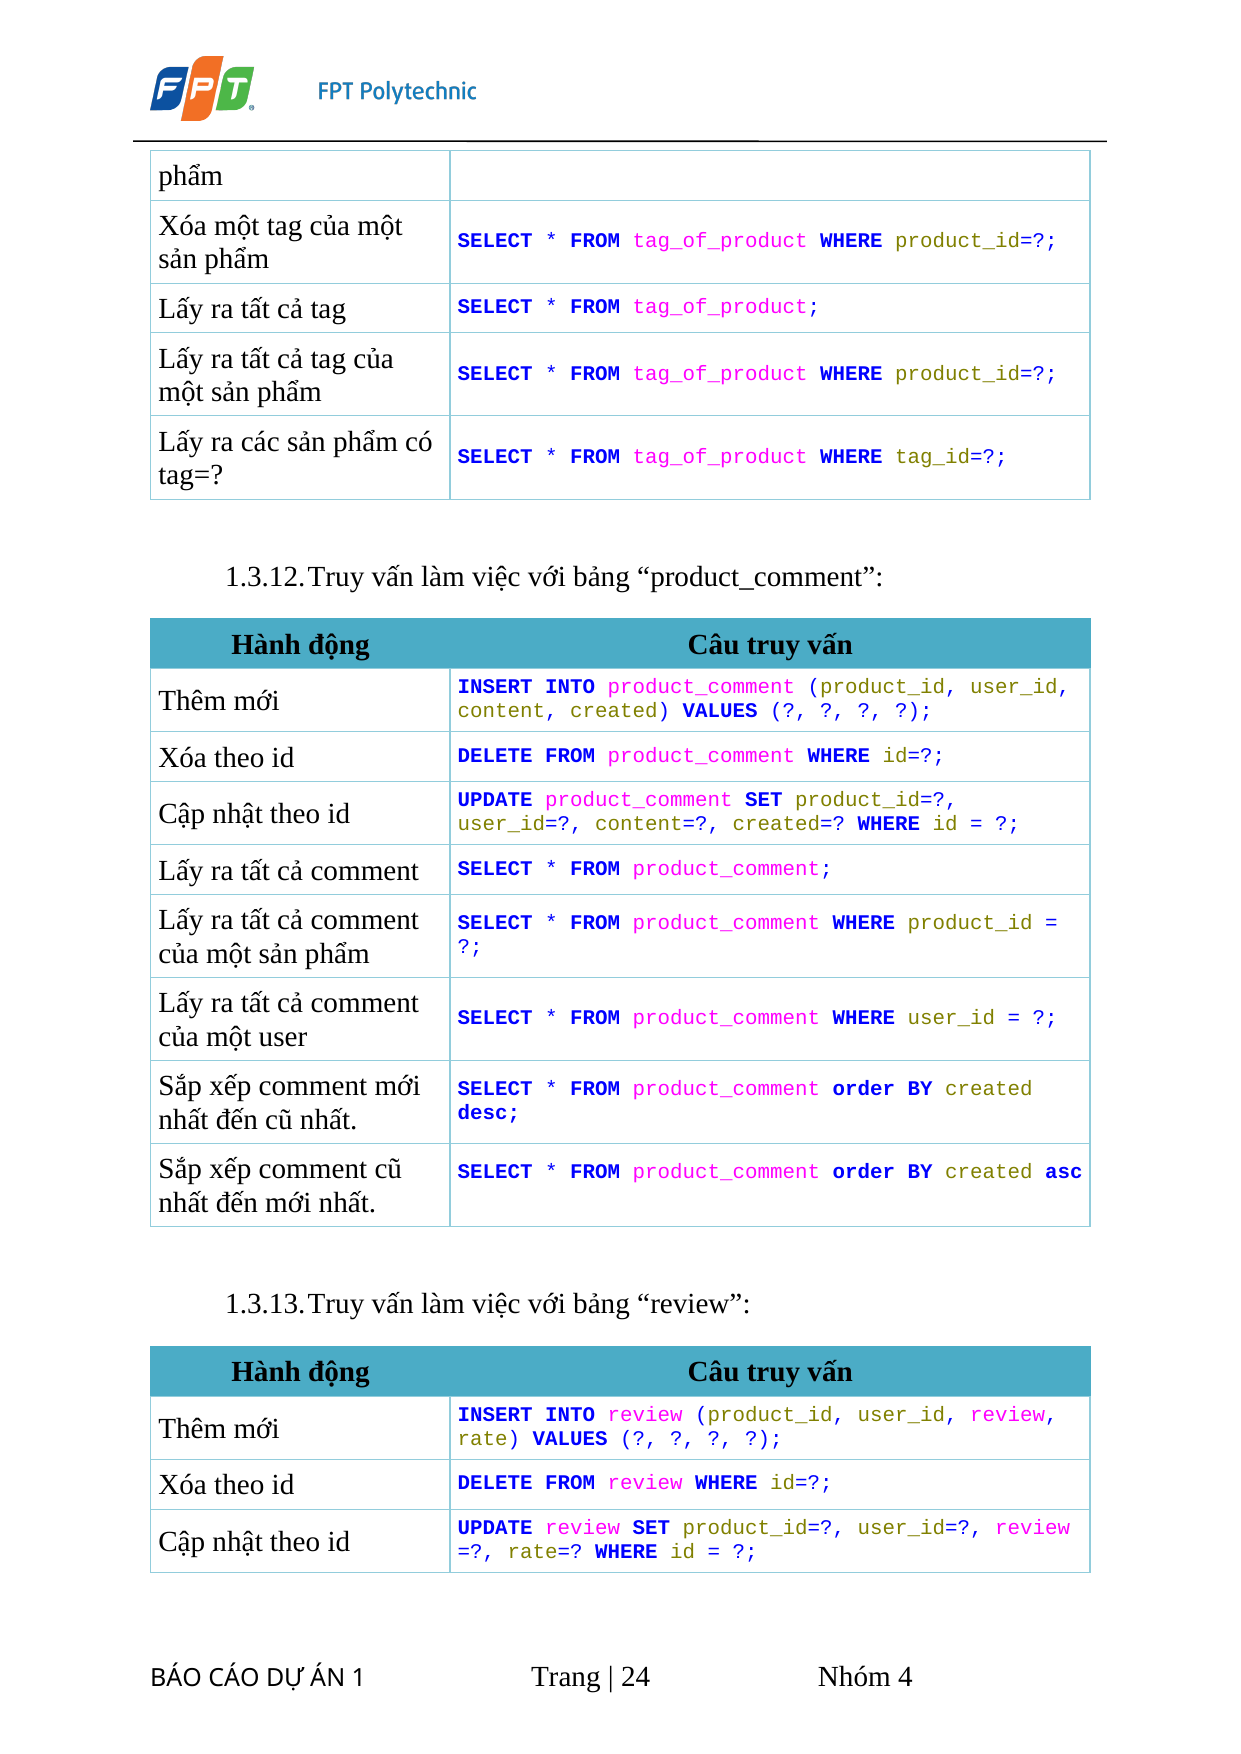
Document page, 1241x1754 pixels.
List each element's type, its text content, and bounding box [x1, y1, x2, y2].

table_cell INSERT INTO product_comment (product_id, user_id, content, created) VALUES (?, ?, ?, ?); [451, 669, 1089, 731]
table_cell SELECT * FROM tag_of_product WHERE tag_id=?; [451, 416, 1089, 498]
table_cell SELECT * FROM product_comment WHERE product_id = ?; [451, 895, 1089, 977]
table_cell SELECT * FROM tag_of_product WHERE product_id=?; [451, 333, 1089, 415]
table_cell Xóa theo id [151, 732, 449, 781]
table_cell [451, 151, 1089, 199]
table_cell Lấy ra các sản phẩm có tag=? [151, 416, 449, 498]
table_header Câu truy vấn [451, 619, 1089, 668]
table_cell SELECT * FROM tag_of_product WHERE product_id=?; [451, 201, 1089, 283]
table_cell Sắp xếp comment cũ nhất đến mới nhất. [151, 1144, 449, 1226]
table_cell DELETE FROM product_comment WHERE id=?; [451, 732, 1089, 781]
table_cell UPDATE product_comment SET product_id=?, user_id=?, content=?, created=? WHERE id = ?; [451, 782, 1089, 844]
list Truy vấn làm việc với bảng “review”: [225, 1287, 1090, 1320]
table_cell DELETE FROM review WHERE id=?; [451, 1460, 1089, 1508]
table_cell Thêm mới [151, 669, 449, 731]
table_cell SELECT * FROM product_comment; [451, 845, 1089, 894]
table_header Hành động [151, 1347, 449, 1396]
list Truy vấn làm việc với bảng “product_comment”: [225, 559, 1090, 592]
table_cell Lấy ra tất cả tag của một sản phẩm [151, 333, 449, 415]
table_cell SELECT * FROM product_comment order BY created desc; [451, 1061, 1089, 1143]
table_cell Thêm mới [151, 1397, 449, 1459]
table_cell Lấy ra tất cả comment của một user [151, 978, 449, 1060]
table_cell Sắp xếp comment mới nhất đến cũ nhất. [151, 1061, 449, 1143]
table_cell Xóa một tag của một sản phẩm [151, 201, 449, 283]
table_cell SELECT * FROM tag_of_product; [451, 284, 1089, 332]
table_cell UPDATE review SET product_id=?, user_id=?, review =?, rate=? WHERE id = ?; [451, 1510, 1089, 1572]
table_cell Xóa theo id [151, 1460, 449, 1508]
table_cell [151, 151, 449, 199]
table_cell SELECT * FROM product_comment order BY created asc [451, 1144, 1089, 1226]
picture [150, 56, 477, 121]
table_cell INSERT INTO review (product_id, user_id, review, rate) VALUES (?, ?, ?, ?); [451, 1397, 1089, 1459]
table_cell Cập nhật theo id [151, 1510, 449, 1572]
table_cell Lấy ra tất cả comment [151, 845, 449, 894]
table_cell Lấy ra tất cả comment của một sản phẩm [151, 895, 449, 977]
table_cell Cập nhật theo id [151, 782, 449, 844]
table_header Câu truy vấn [451, 1347, 1089, 1396]
table_cell Lấy ra tất cả tag [151, 284, 449, 332]
table_cell SELECT * FROM product_comment WHERE user_id = ?; [451, 978, 1089, 1060]
table_header Hành động [151, 619, 449, 668]
